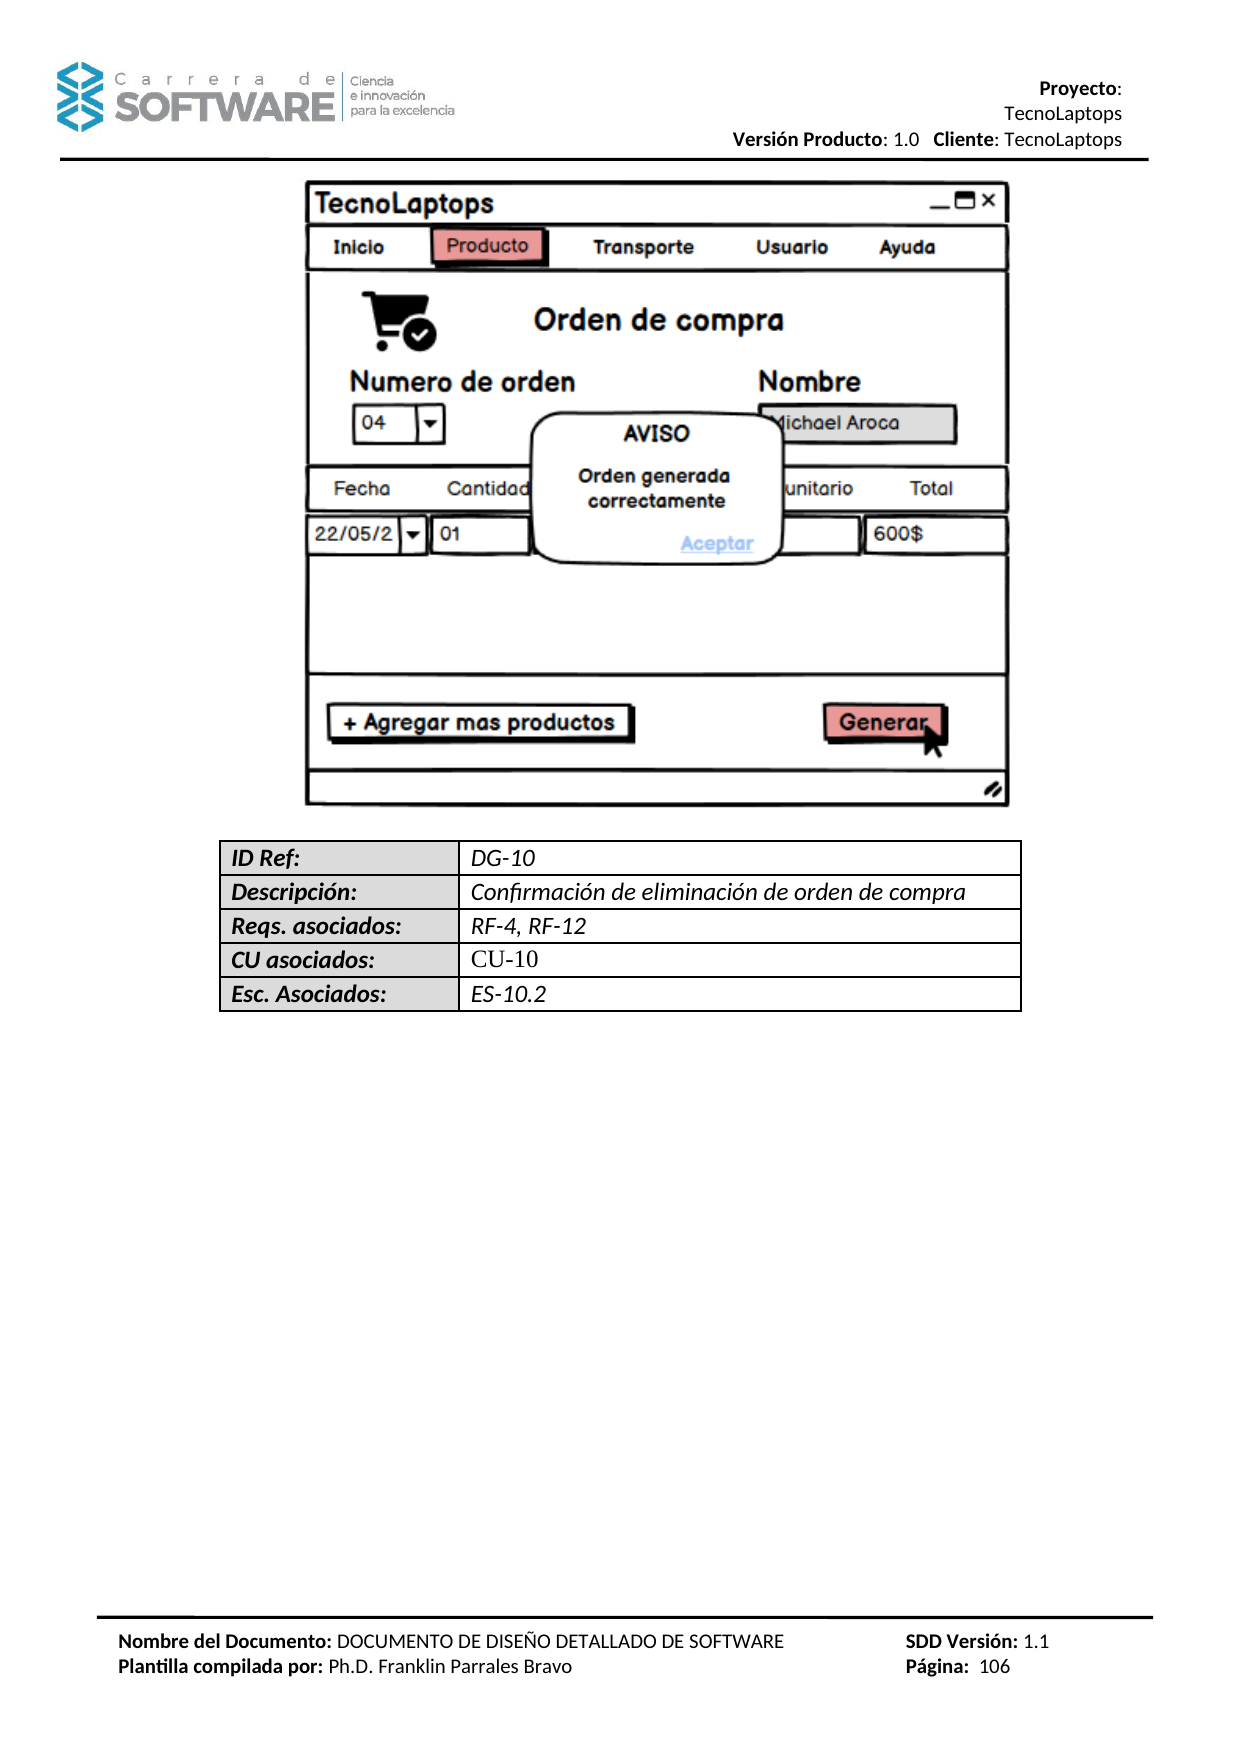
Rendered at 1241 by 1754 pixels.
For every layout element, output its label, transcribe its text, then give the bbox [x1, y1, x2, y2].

table_header ID Ref: [221, 842, 458, 874]
table_cell Confirmación de eliminación de orden de compra [460, 876, 1020, 908]
table_cell Esc. Asociados: [221, 978, 458, 1010]
table_cell CU-10 [460, 944, 1020, 976]
table_cell Descripción: [221, 876, 458, 908]
table_cell CU asociados: [221, 944, 458, 976]
picture [46, 46, 461, 154]
table_cell ES-10.2 [460, 978, 1020, 1010]
table_header DG-10 [460, 842, 1020, 874]
table_cell RF-4, RF-12 [460, 910, 1020, 942]
picture [299, 180, 1016, 812]
table_cell Reqs. asociados: [221, 910, 458, 942]
